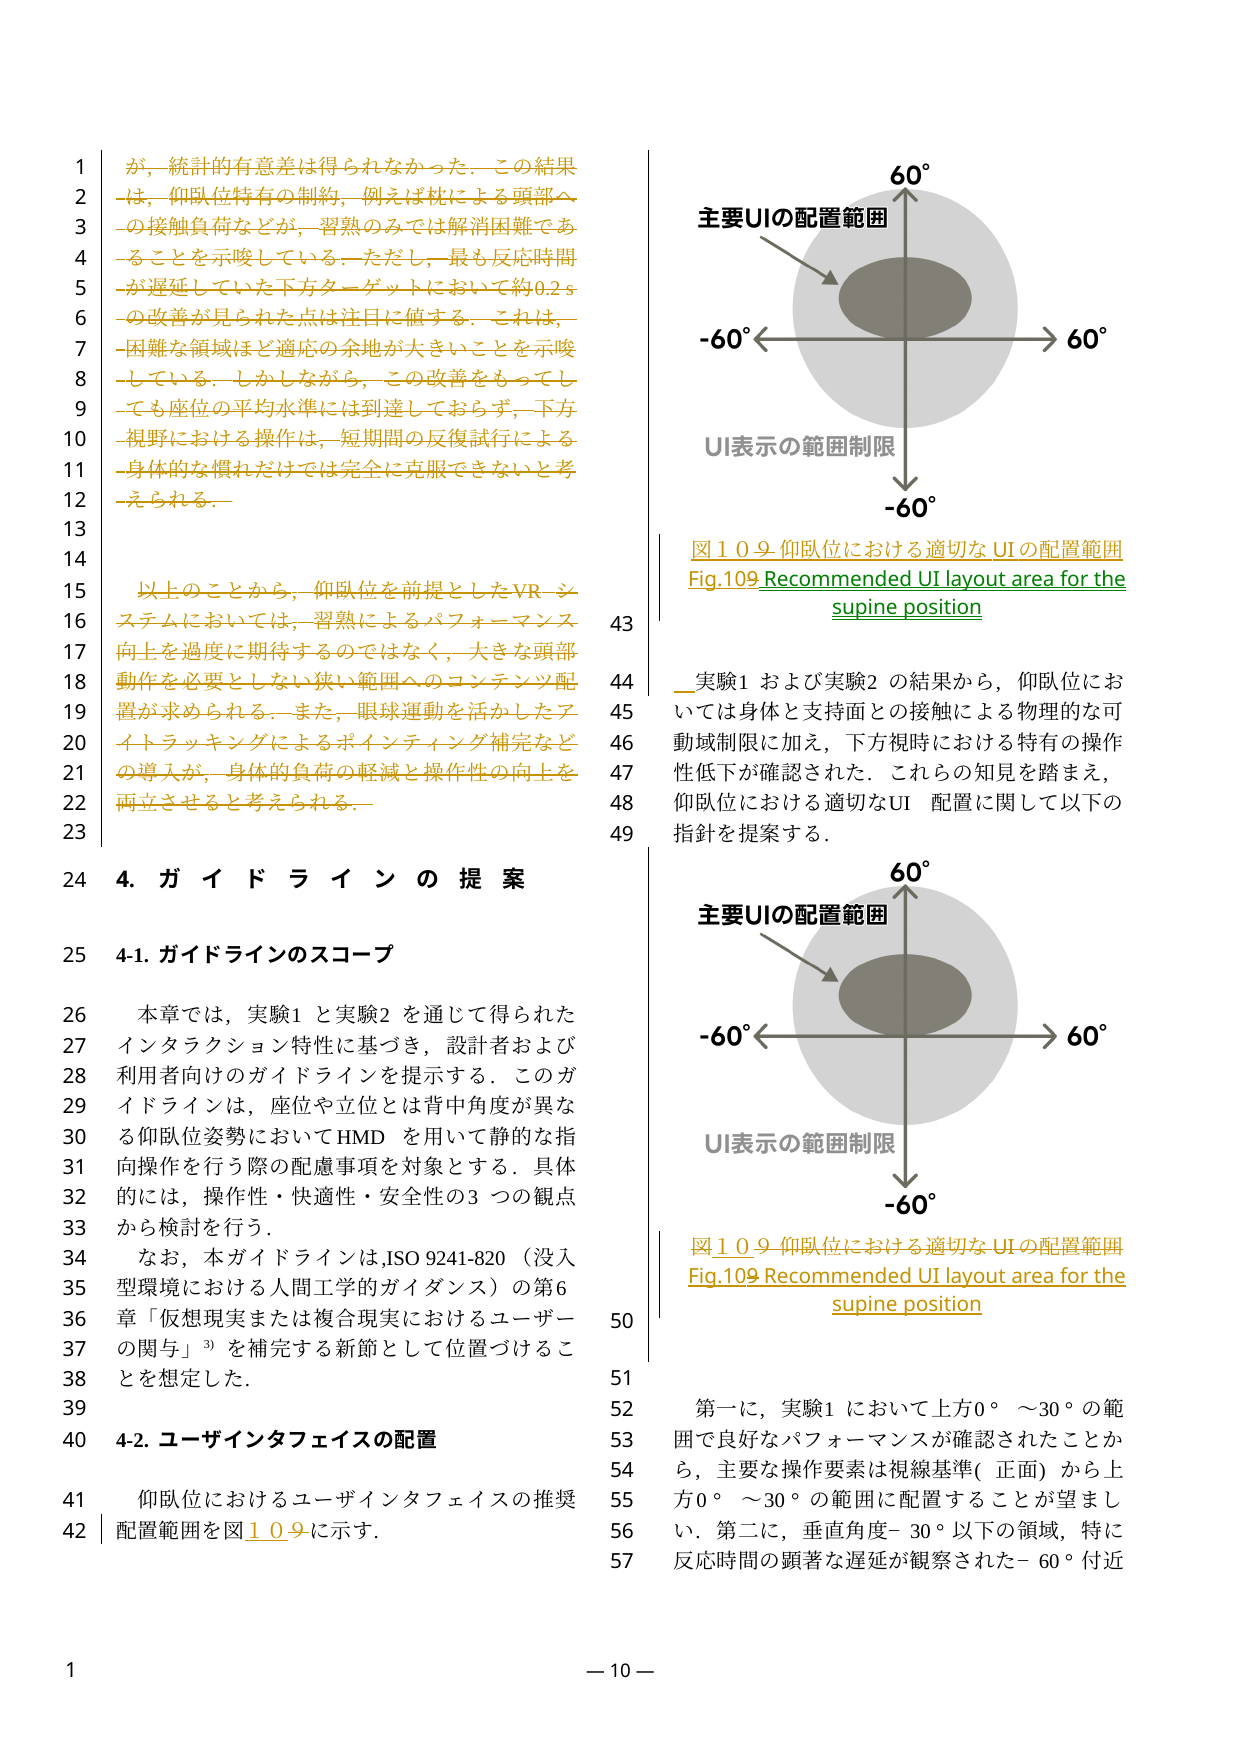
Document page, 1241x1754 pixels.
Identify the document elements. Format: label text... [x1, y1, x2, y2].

text 4-2. ユーザインタフェイスの配置 [116, 1423, 577, 1453]
picture [673, 149, 1142, 534]
text 仰臥位におけるユーザインタフェイスの推奨配置範囲を図に示す. [116, 1484, 577, 1544]
text なお,本ガイドラインは,ISO 9241-820（没入型環境における人間工学的ガイダンス）の第6章「仮想現実または複合現実におけるユーザーの関与」3)を補完する新節として位置づけることを想定した. [116, 1241, 577, 1393]
picture [673, 846, 1142, 1231]
text 4-1. ガイドラインのスコープ [116, 938, 577, 968]
text 4. ガイドラインの提案 [116, 847, 577, 908]
text 本章では,実験1と実験2を通じて得られたインタラクション特性に基づき,設計者および利用者向けのガイドラインを提示する.このガイドラインは,座位や立位とは背中角度が異なる仰臥位姿勢においてHMDを用いて静的な指向操作を行う際の配慮事項を対象とする.具体的には,操作性・快適性・安全性の3つの観点から検討を行う. [116, 999, 577, 1241]
text 実験1および実験2の結果から,仰臥位においては身体と支持面との接触による物理的な可動域制限に加え,下方視時における特有の操作性低下が確認された.これらの知見を踏まえ,仰臥位における適切なUI配置に関して以下の指針を提案する. [663, 665, 1124, 847]
